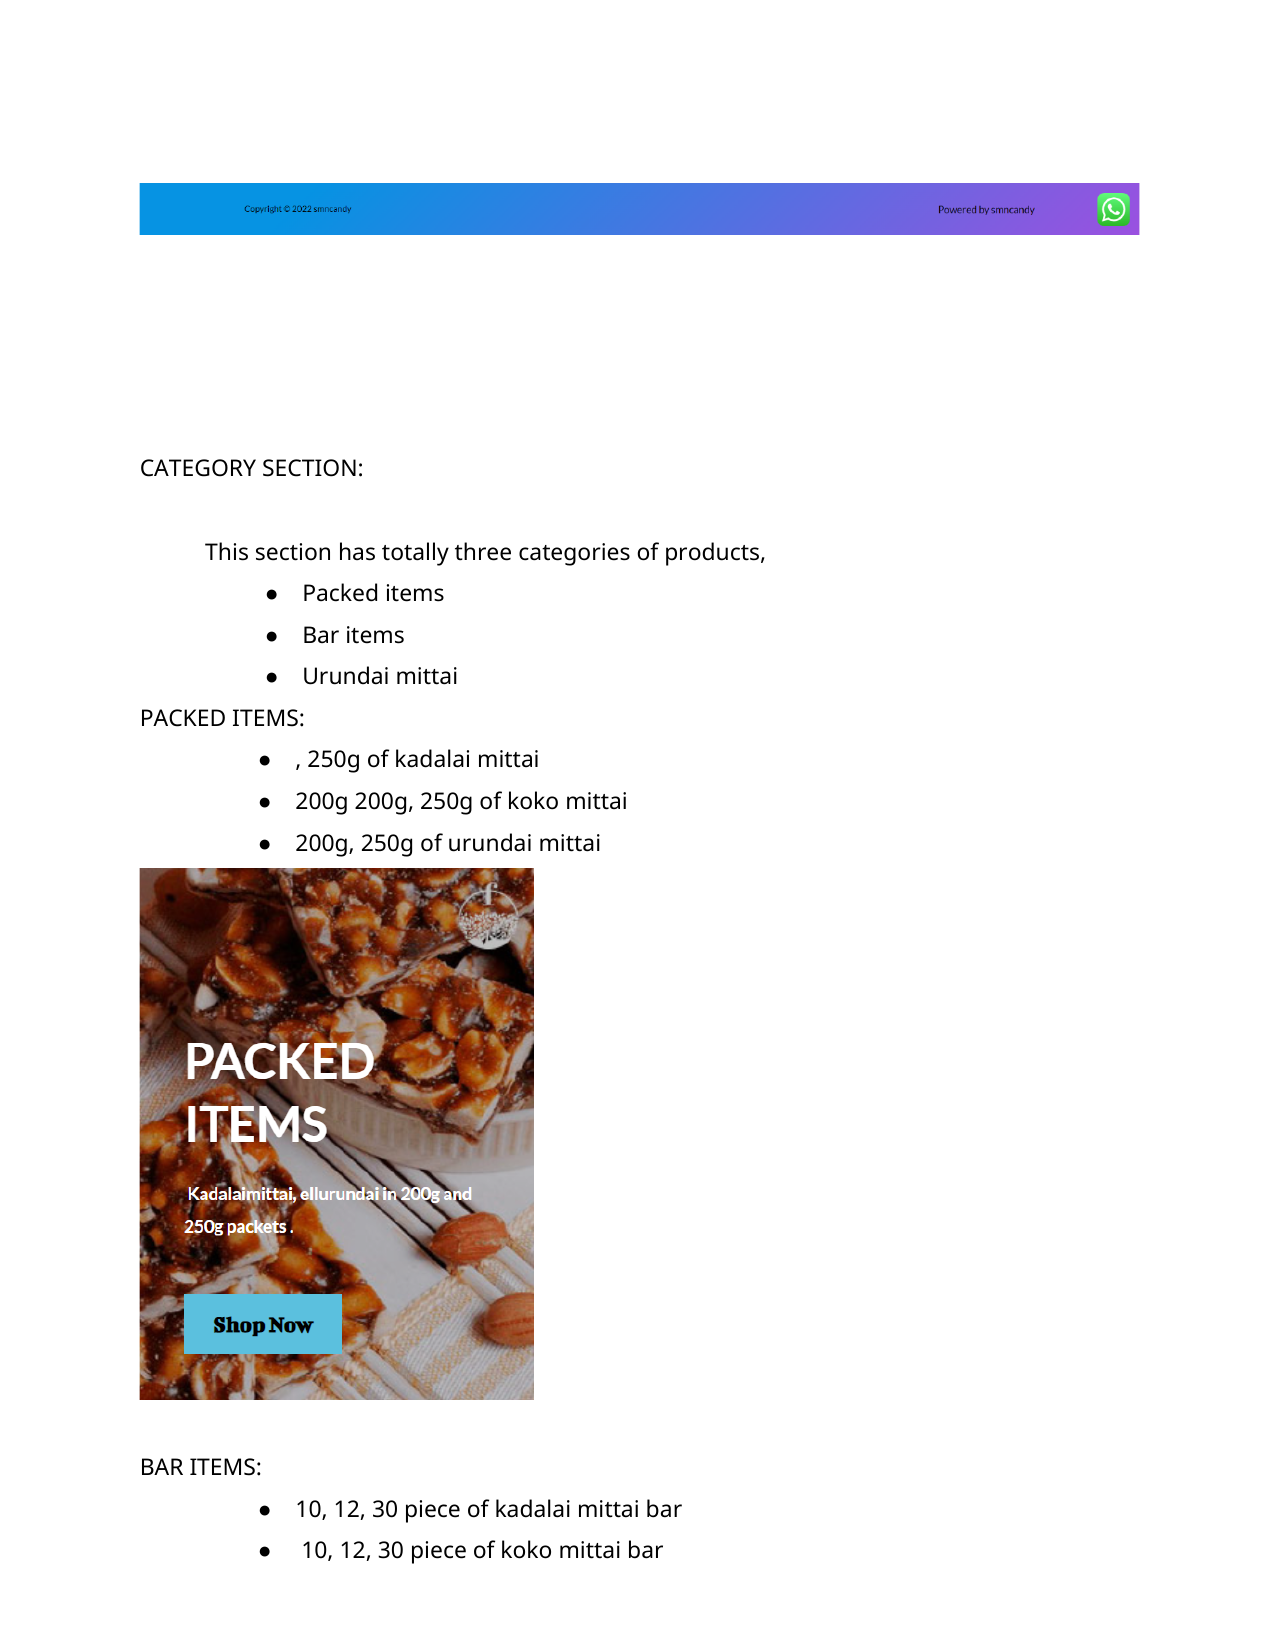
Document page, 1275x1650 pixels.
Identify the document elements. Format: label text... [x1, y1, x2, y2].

list Urundai mittai [264, 660, 1124, 691]
picture [139, 868, 534, 1400]
list 200g 200g, 250g of koko mittai [258, 785, 1124, 816]
list 10, 12, 30 piece of kadalai mittai bar [258, 1493, 1124, 1524]
text BAR ITEMS: [139, 1451, 1124, 1482]
list , 250g of kadalai mittai [258, 743, 1124, 774]
picture [139, 183, 1140, 235]
list Bar items [264, 619, 1124, 650]
text This section has totally three categories of products, [139, 536, 1124, 567]
text CATEGORY SECTION: [139, 452, 1124, 484]
text PACKED ITEMS: [139, 702, 1124, 733]
list Packed items [264, 577, 1124, 608]
list 200g, 250g of urundai mittai [258, 826, 1124, 858]
list 10, 12, 30 piece of koko mittai bar [258, 1534, 1124, 1566]
